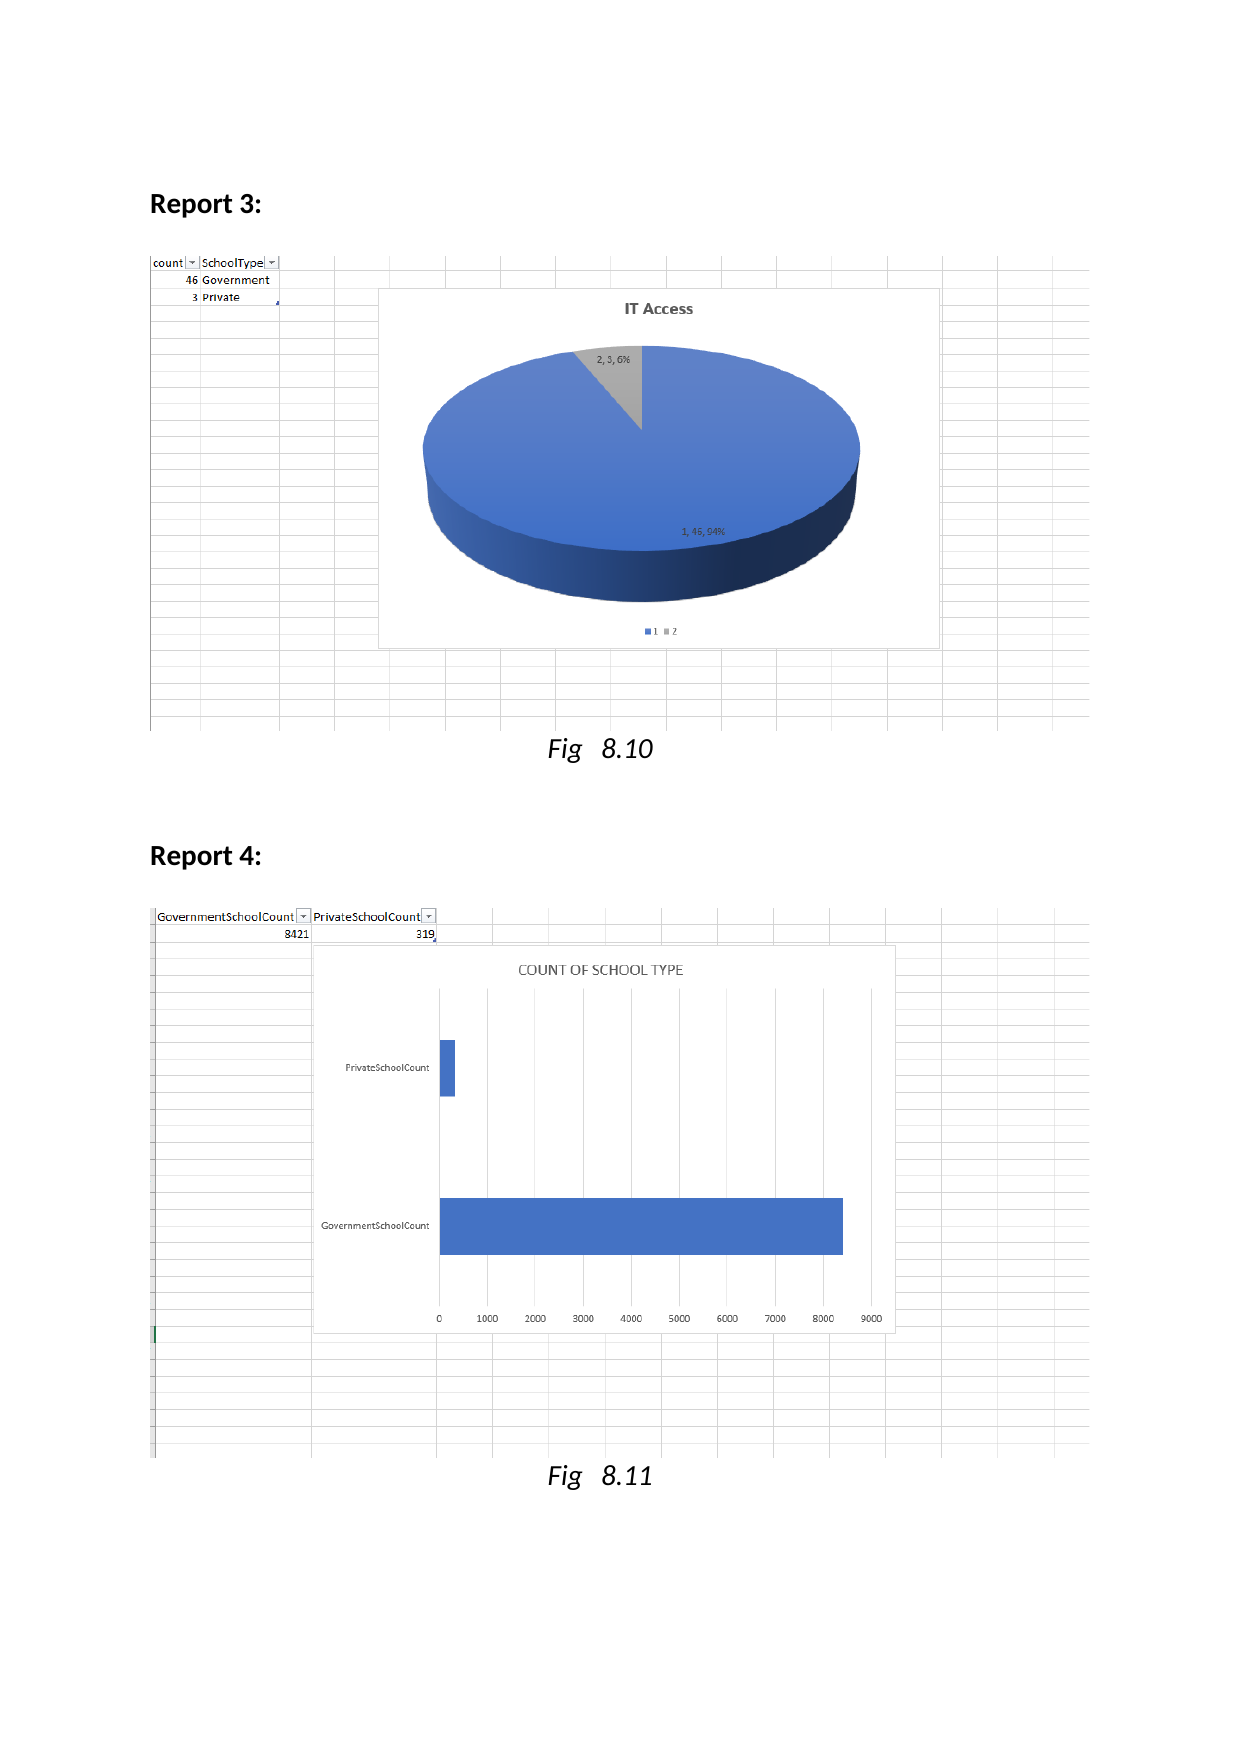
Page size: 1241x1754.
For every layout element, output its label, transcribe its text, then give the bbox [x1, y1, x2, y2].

picture [150, 908, 1090, 1458]
text Report 3: [150, 186, 1090, 221]
picture [150, 256, 1090, 731]
text Report 4: [150, 837, 1090, 873]
text Fig 8.10 [225, 731, 1090, 766]
text Fig 8.11 [225, 1458, 1090, 1493]
